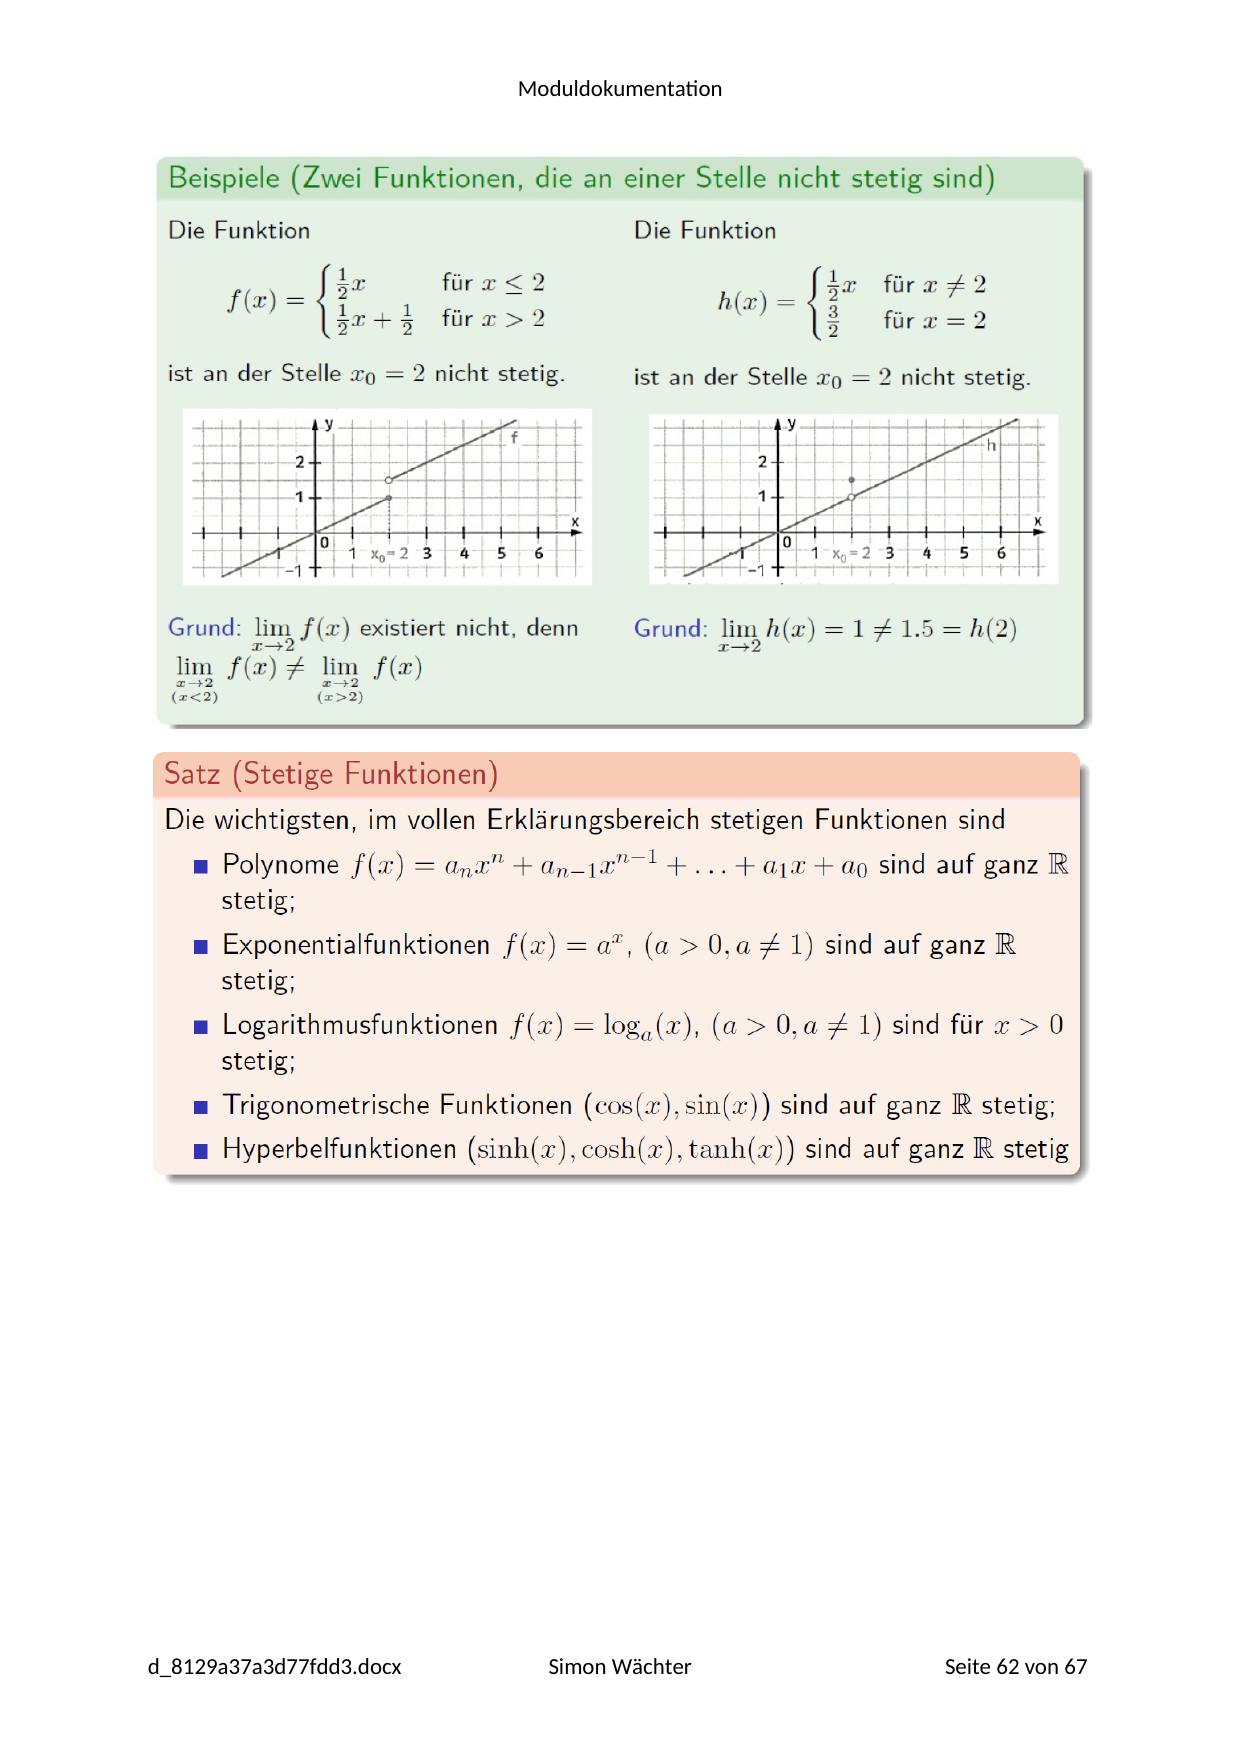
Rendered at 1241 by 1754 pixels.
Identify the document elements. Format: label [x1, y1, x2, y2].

picture [147, 747, 1093, 1190]
picture [147, 147, 1093, 729]
